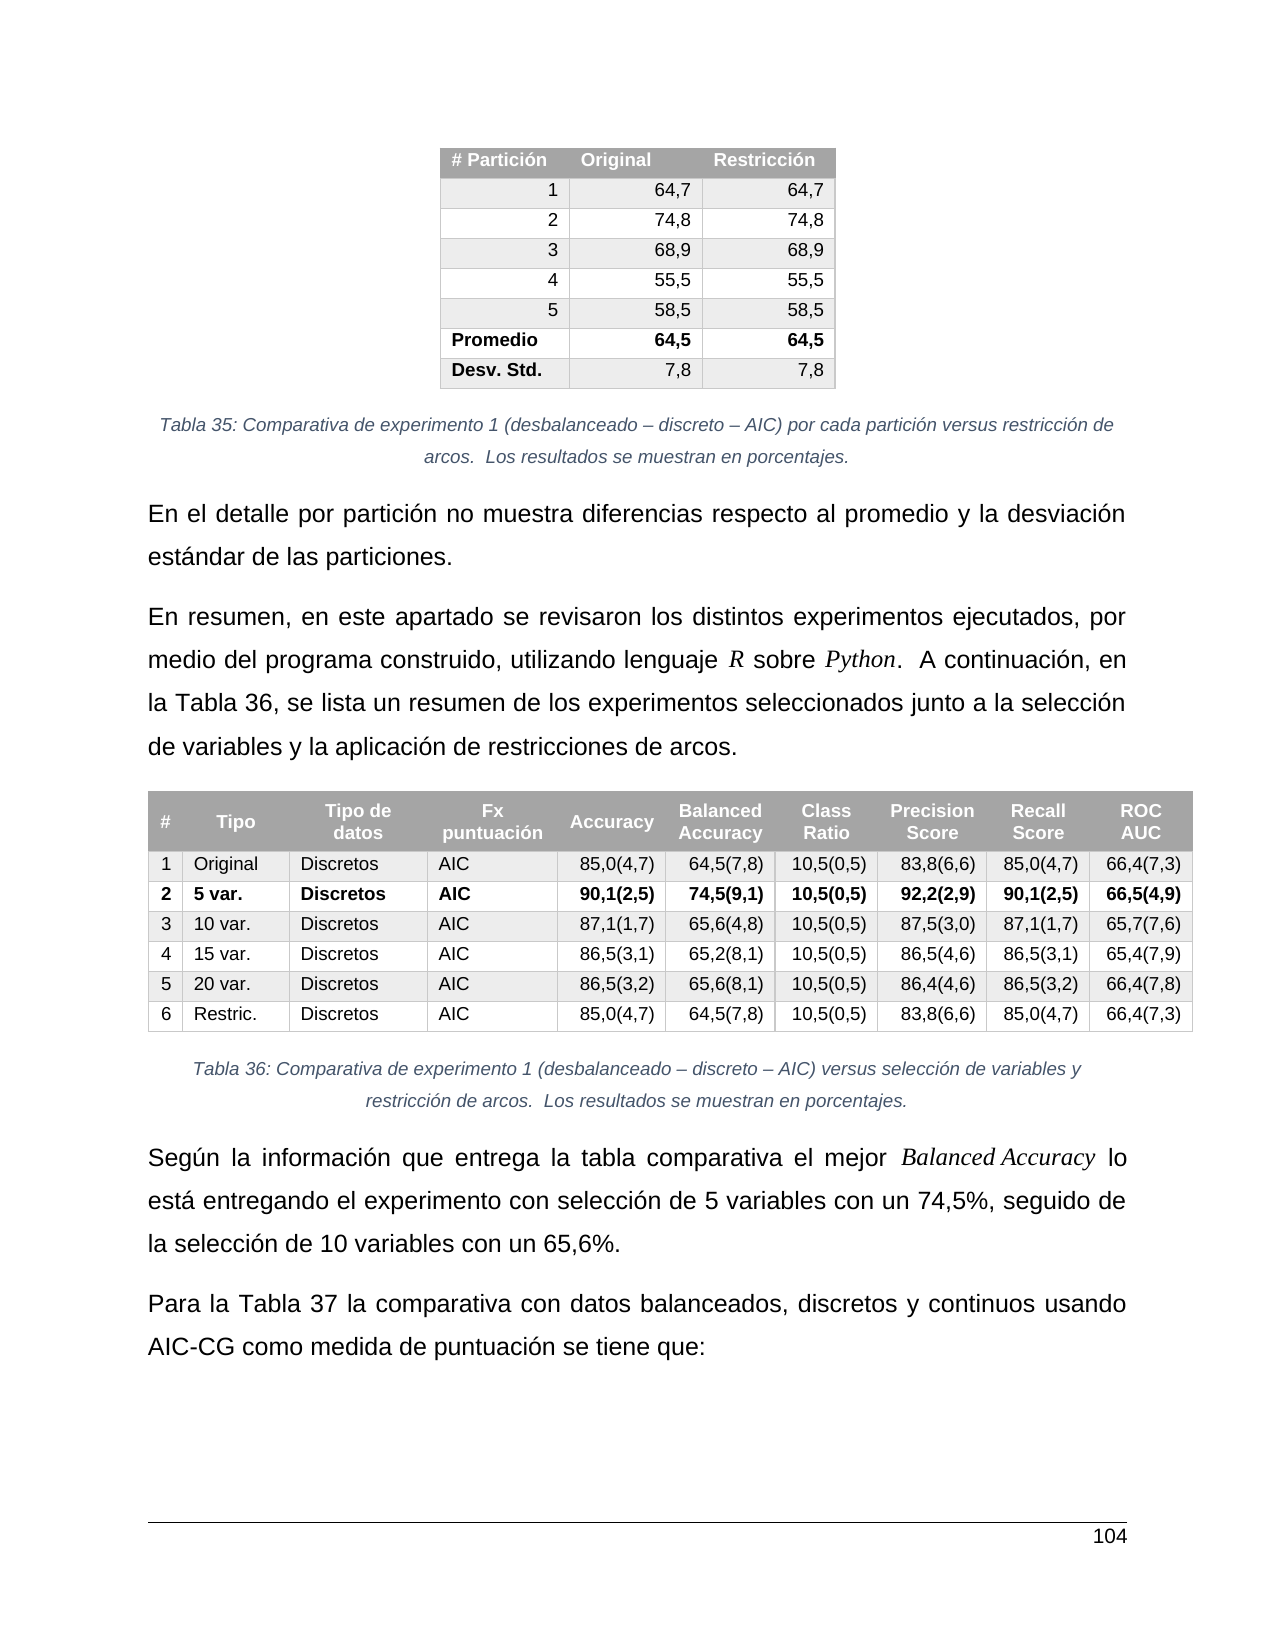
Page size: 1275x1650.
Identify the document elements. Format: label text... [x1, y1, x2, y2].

table_cell 65,6(4,8) [666, 912, 774, 941]
table_cell 1 [149, 852, 182, 881]
table_cell 86,5(3,1) [987, 942, 1089, 971]
table_cell Discretos [290, 882, 427, 911]
table_cell 6 [149, 1002, 182, 1031]
table_cell 64,5(7,8) [666, 1002, 774, 1031]
text Tabla 35: Comparativa de experimento 1 (desbalanceado – discreto – AIC) por cada partición versus restricción de arcos. Los resultados se muestran en porcentajes. [148, 414, 1127, 468]
table_cell 3 [441, 239, 569, 268]
table_cell Discretos [290, 972, 427, 1001]
table_cell 74,5(9,1) [666, 882, 774, 911]
table_cell 2 [149, 882, 182, 911]
table_cell 83,8(6,6) [878, 852, 986, 881]
table_cell 5 var. [183, 882, 289, 911]
table_cell 3 [149, 912, 182, 941]
table_cell Restric. [183, 1002, 289, 1031]
table_cell 55,5 [570, 269, 702, 298]
table_cell 1 [441, 179, 569, 208]
text Tabla 36: Comparativa de experimento 1 (desbalanceado – discreto – AIC) versus selección de variables y restricción de arcos. Los resultados se muestran en porcentajes. [148, 1057, 1127, 1111]
table_cell 66,5(4,9) [1090, 882, 1192, 911]
table_cell 90,1(2,5) [558, 882, 665, 911]
table_header Recall Score [987, 792, 1089, 851]
table_cell 65,7(7,6) [1090, 912, 1192, 941]
table_cell 58,5 [703, 299, 834, 328]
table_cell 68,9 [703, 239, 834, 268]
table_cell 92,2(2,9) [878, 882, 986, 911]
table_cell 15 var. [183, 942, 289, 971]
table_cell 4 [149, 942, 182, 971]
table_cell 5 [149, 972, 182, 1001]
table_cell 86,4(4,6) [878, 972, 986, 1001]
table_header Class Ratio [776, 792, 877, 851]
table_cell 87,1(1,7) [558, 912, 665, 941]
table_cell 87,1(1,7) [987, 912, 1089, 941]
table_cell Discretos [290, 942, 427, 971]
table_header # [149, 792, 182, 851]
table_cell 55,5 [703, 269, 834, 298]
table_cell AIC [428, 942, 557, 971]
table_header Tipo [183, 792, 289, 851]
table_cell 10,5(0,5) [776, 912, 877, 941]
table_cell Discretos [290, 912, 427, 941]
text Según la información que entrega la tabla comparativa el mejor lo está entregando el experimento con selección de 5 variables con un 74,5%, seguido de la selección de 10 variables con un 65,6%. [148, 1143, 1127, 1258]
table_cell 64,5(7,8) [666, 852, 774, 881]
table_cell 74,8 [570, 209, 702, 238]
table_cell 7,8 [570, 359, 702, 388]
table_header ROC AUC [1090, 792, 1192, 851]
table_cell 64,7 [703, 179, 834, 208]
table_cell 86,5(3,2) [987, 972, 1089, 1001]
table_cell 65,4(7,9) [1090, 942, 1192, 971]
table_cell 64,5 [570, 329, 702, 358]
table_cell 10,5(0,5) [776, 852, 877, 881]
table_cell 86,5(3,1) [558, 942, 665, 971]
table_header Balanced Accuracy [666, 792, 774, 851]
table_header Precision Score [878, 792, 986, 851]
table_cell 66,4(7,3) [1090, 852, 1192, 881]
table_cell AIC [428, 1002, 557, 1031]
table_header Accuracy [558, 792, 665, 851]
table_cell Discretos [290, 1002, 427, 1031]
table_cell 74,8 [703, 209, 834, 238]
table_cell 5 [441, 299, 569, 328]
table_cell AIC [428, 912, 557, 941]
table_cell AIC [428, 972, 557, 1001]
table_cell 68,9 [570, 239, 702, 268]
table_cell Desv. Std. [441, 359, 569, 388]
table_cell 85,0(4,7) [987, 1002, 1089, 1031]
table_cell AIC [428, 852, 557, 881]
table_cell 64,7 [570, 179, 702, 208]
table_cell 66,4(7,3) [1090, 1002, 1192, 1031]
table_cell 86,5(4,6) [878, 942, 986, 971]
table_cell 10,5(0,5) [776, 1002, 877, 1031]
table_cell AIC [428, 882, 557, 911]
table_cell 10,5(0,5) [776, 942, 877, 971]
table_cell 86,5(3,2) [558, 972, 665, 1001]
table_cell 66,4(7,8) [1090, 972, 1192, 1001]
table_cell 85,0(4,7) [987, 852, 1089, 881]
text En resumen, en este apartado se revisaron los distintos experimentos ejecutados, por medio del programa construido, utilizando lenguaje sobre . A continuación, en la Tabla 36, se lista un resumen de los experimentos seleccionados junto a la selección de variables y la aplicación de restricciones de arcos. [148, 602, 1127, 760]
table_header Fx puntuación [428, 792, 557, 851]
table_header Tipo de datos [290, 792, 427, 851]
table_header Original [570, 149, 702, 178]
text En el detalle por partición no muestra diferencias respecto al promedio y la desviación estándar de las particiones. [148, 499, 1127, 571]
text Para la Tabla 37 la comparativa con datos balanceados, discretos y continuos usando AIC-CG como medida de puntuación se tiene que: [148, 1289, 1127, 1361]
table_cell 10,5(0,5) [776, 882, 877, 911]
table_cell 58,5 [570, 299, 702, 328]
table_cell 2 [441, 209, 569, 238]
table_cell 64,5 [703, 329, 834, 358]
table_cell 4 [441, 269, 569, 298]
table_header Restricción [703, 149, 834, 178]
table_cell 83,8(6,6) [878, 1002, 986, 1031]
table_cell Original [183, 852, 289, 881]
table_cell 7,8 [703, 359, 834, 388]
table_cell 87,5(3,0) [878, 912, 986, 941]
table_cell 65,6(8,1) [666, 972, 774, 1001]
table_cell 20 var. [183, 972, 289, 1001]
table_cell 10,5(0,5) [776, 972, 877, 1001]
table_cell Promedio [441, 329, 569, 358]
table_cell Discretos [290, 852, 427, 881]
table_cell 85,0(4,7) [558, 1002, 665, 1031]
table_cell 85,0(4,7) [558, 852, 665, 881]
table_header # Partición [441, 149, 569, 178]
table_cell 10 var. [183, 912, 289, 941]
table_cell 65,2(8,1) [666, 942, 774, 971]
table_cell 90,1(2,5) [987, 882, 1089, 911]
